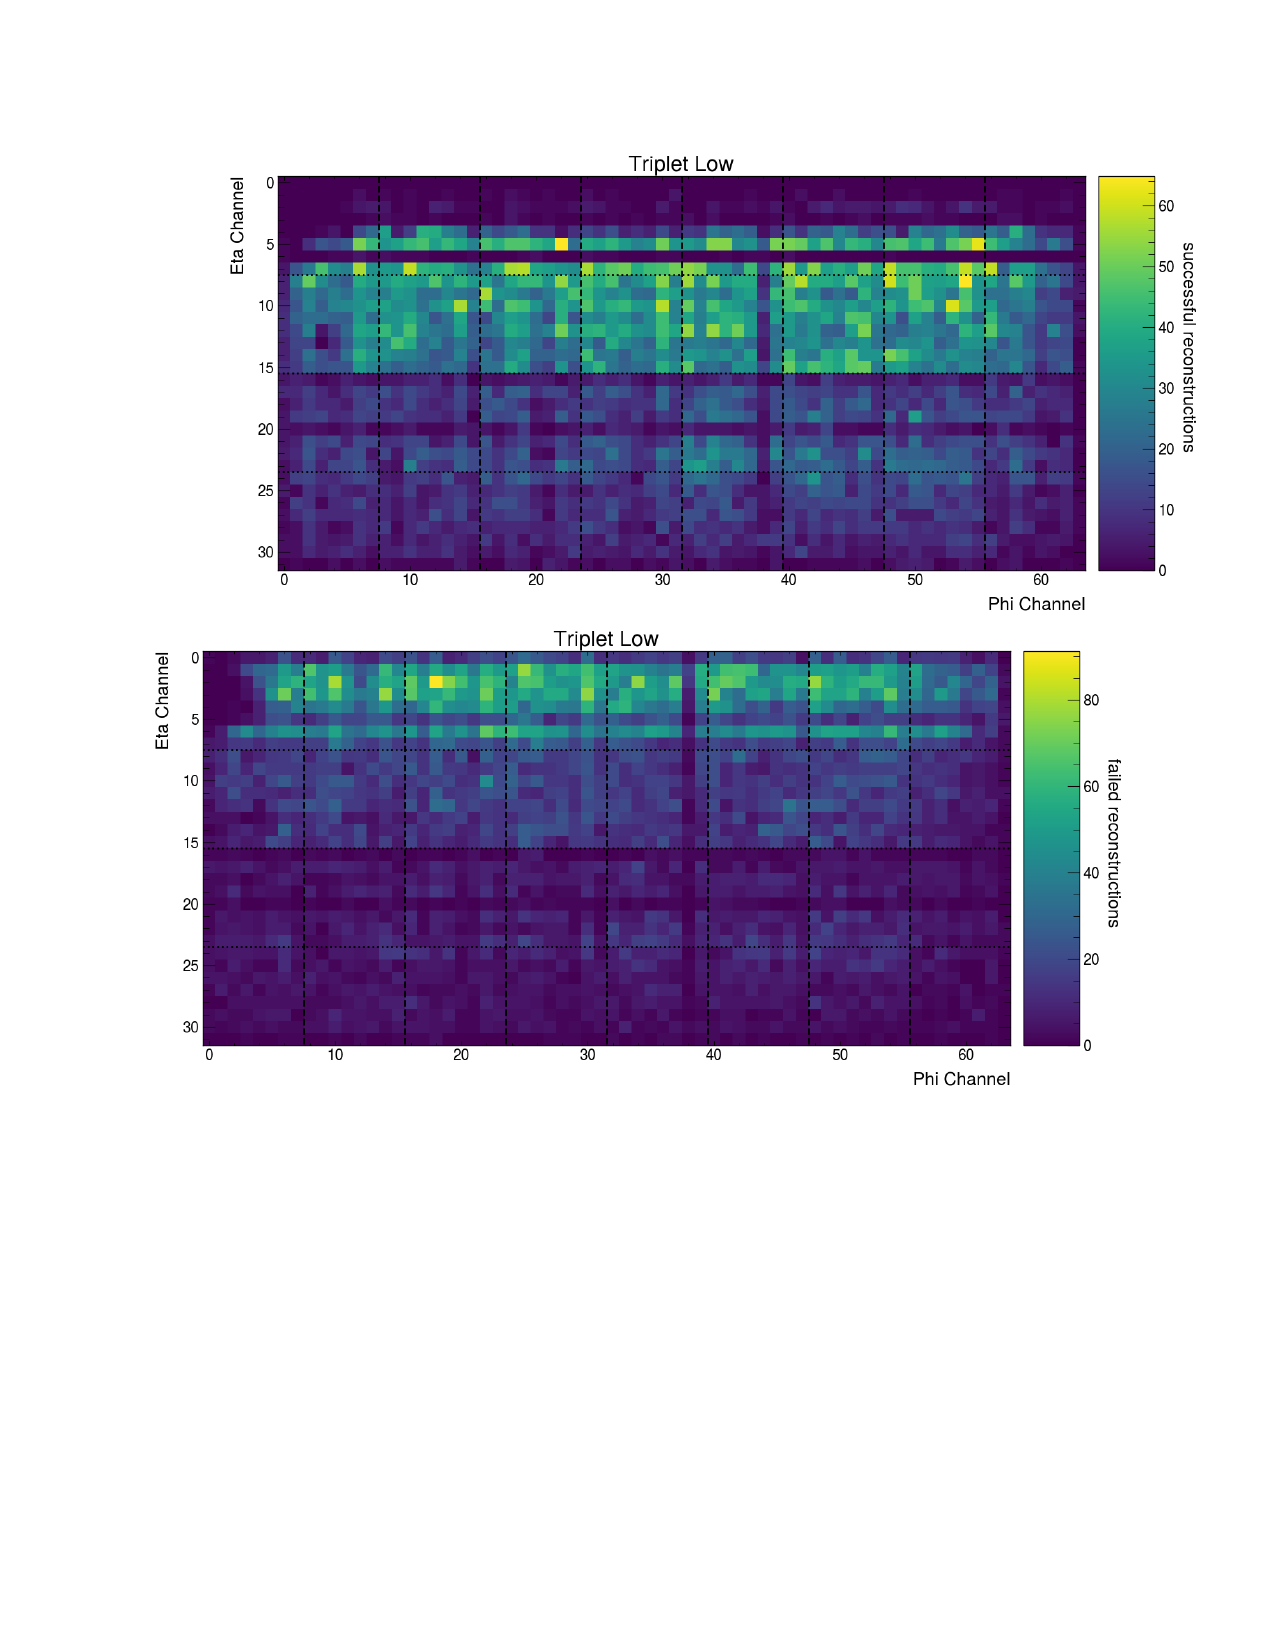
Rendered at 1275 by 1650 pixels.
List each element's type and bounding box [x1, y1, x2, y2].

picture [150, 625, 1125, 1095]
picture [225, 150, 1200, 620]
